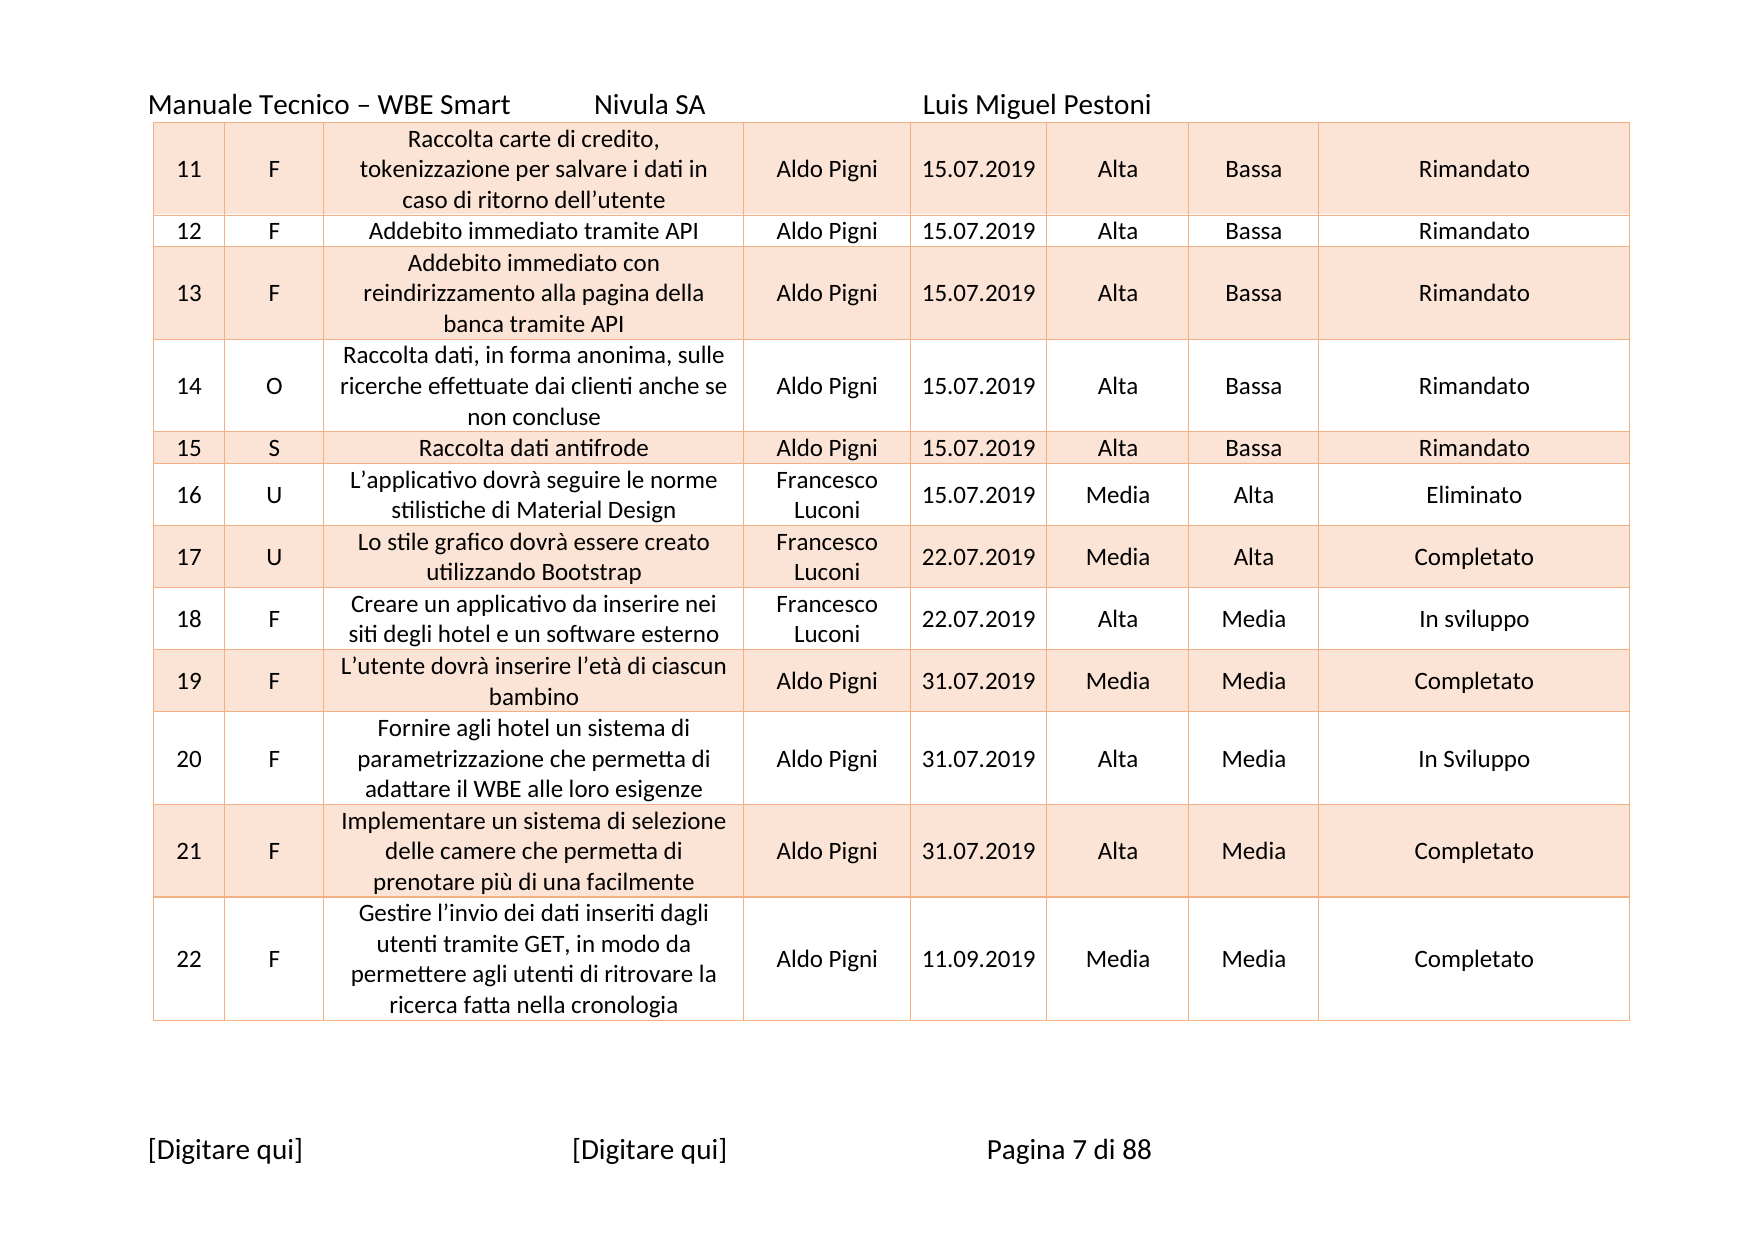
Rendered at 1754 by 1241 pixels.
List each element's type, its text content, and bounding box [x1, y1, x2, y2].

table_cell Bassa [1189, 432, 1318, 463]
table_cell Alta [1047, 712, 1188, 804]
table_cell Completato [1319, 805, 1629, 896]
table_cell Aldo Pigni [744, 898, 910, 1019]
table_cell Media [1047, 526, 1188, 587]
table_cell 31.07.2019 [911, 805, 1046, 896]
table_cell Creare un applicativo da inserire nei siti degli hotel e un software esterno [324, 588, 743, 649]
table_cell Francesco Luconi [744, 464, 910, 525]
table_cell Alta [1047, 432, 1188, 463]
table_cell Raccolta dati antifrode [324, 432, 743, 463]
table_cell 15.07.2019 [911, 464, 1046, 525]
table_cell In sviluppo [1319, 588, 1629, 649]
table_cell Alta [1047, 588, 1188, 649]
table_cell Aldo Pigni [744, 340, 910, 431]
table_cell Francesco Luconi [744, 526, 910, 587]
table_cell Eliminato [1319, 464, 1629, 525]
table_cell 31.07.2019 [911, 650, 1046, 711]
table_cell Rimandato [1319, 432, 1629, 463]
table_cell Bassa [1189, 340, 1318, 431]
table_cell L’applicativo dovrà seguire le norme stilistiche di Material Design [324, 464, 743, 525]
table_cell 22.07.2019 [911, 526, 1046, 587]
table_cell 15.07.2019 [911, 123, 1046, 214]
table_cell F [225, 247, 323, 339]
table_cell 13 [154, 247, 224, 339]
table_cell Raccolta carte di credito, tokenizzazione per salvare i dati in caso di ritorno dell’utente [324, 123, 743, 214]
table_cell 20 [154, 712, 224, 804]
table_cell Francesco Luconi [744, 588, 910, 649]
table_cell Aldo Pigni [744, 123, 910, 214]
table_cell 12 [154, 216, 224, 246]
table_cell Rimandato [1319, 247, 1629, 339]
table_cell 19 [154, 650, 224, 711]
table_cell Aldo Pigni [744, 712, 910, 804]
table_cell Bassa [1189, 247, 1318, 339]
table_cell Rimandato [1319, 340, 1629, 431]
table_cell Lo stile grafico dovrà essere creato utilizzando Bootstrap [324, 526, 743, 587]
table_cell 15.07.2019 [911, 340, 1046, 431]
table_cell 22 [154, 898, 224, 1019]
table_cell F [225, 898, 323, 1019]
table_cell F [225, 650, 323, 711]
table_cell Gestire l’invio dei dati inseriti dagli utenti tramite GET, in modo da permettere agli utenti di ritrovare la ricerca fatta nella cronologia [324, 898, 743, 1019]
table_cell L’utente dovrà inserire l’età di ciascun bambino [324, 650, 743, 711]
table_cell Media [1189, 805, 1318, 896]
table_cell Bassa [1189, 216, 1318, 246]
table_cell Implementare un sistema di selezione delle camere che permetta di prenotare più di una facilmente [324, 805, 743, 896]
table_cell 15 [154, 432, 224, 463]
table_cell Media [1189, 898, 1318, 1019]
table_cell Alta [1189, 526, 1318, 587]
table_cell Alta [1047, 805, 1188, 896]
table_cell Alta [1047, 340, 1188, 431]
table_cell Alta [1047, 216, 1188, 246]
table_cell Bassa [1189, 123, 1318, 214]
table_cell U [225, 526, 323, 587]
table_cell Aldo Pigni [744, 247, 910, 339]
table_cell Media [1189, 588, 1318, 649]
table_cell Aldo Pigni [744, 432, 910, 463]
table_cell 14 [154, 340, 224, 431]
table_cell Alta [1189, 464, 1318, 525]
table_cell 11.09.2019 [911, 898, 1046, 1019]
table_cell Media [1047, 898, 1188, 1019]
table_cell Completato [1319, 650, 1629, 711]
table_cell 22.07.2019 [911, 588, 1046, 649]
table_cell U [225, 464, 323, 525]
table_cell 16 [154, 464, 224, 525]
table_cell 15.07.2019 [911, 247, 1046, 339]
table_cell F [225, 588, 323, 649]
table_cell 11 [154, 123, 224, 214]
table_cell F [225, 216, 323, 246]
table_cell Completato [1319, 526, 1629, 587]
table_cell 15.07.2019 [911, 216, 1046, 246]
table_cell Rimandato [1319, 123, 1629, 214]
table_cell Aldo Pigni [744, 650, 910, 711]
table_cell Completato [1319, 898, 1629, 1019]
table_cell Media [1189, 712, 1318, 804]
table_cell F [225, 805, 323, 896]
table_cell Media [1047, 464, 1188, 525]
table_cell Aldo Pigni [744, 805, 910, 896]
table_cell Media [1189, 650, 1318, 711]
table_cell F [225, 123, 323, 214]
table_cell Addebito immediato con reindirizzamento alla pagina della banca tramite API [324, 247, 743, 339]
table_cell Alta [1047, 123, 1188, 214]
table_cell Media [1047, 650, 1188, 711]
table_cell 31.07.2019 [911, 712, 1046, 804]
table_cell 15.07.2019 [911, 432, 1046, 463]
table_cell Rimandato [1319, 216, 1629, 246]
table_cell Raccolta dati, in forma anonima, sulle ricerche effettuate dai clienti anche se non concluse [324, 340, 743, 431]
table_cell S [225, 432, 323, 463]
table_cell Alta [1047, 247, 1188, 339]
table_cell Aldo Pigni [744, 216, 910, 246]
table_cell Fornire agli hotel un sistema di parametrizzazione che permetta di adattare il WBE alle loro esigenze [324, 712, 743, 804]
table_cell Addebito immediato tramite API [324, 216, 743, 246]
table_cell 17 [154, 526, 224, 587]
table_cell In Sviluppo [1319, 712, 1629, 804]
table_cell F [225, 712, 323, 804]
table_cell 21 [154, 805, 224, 896]
table_cell O [225, 340, 323, 431]
table_cell 18 [154, 588, 224, 649]
